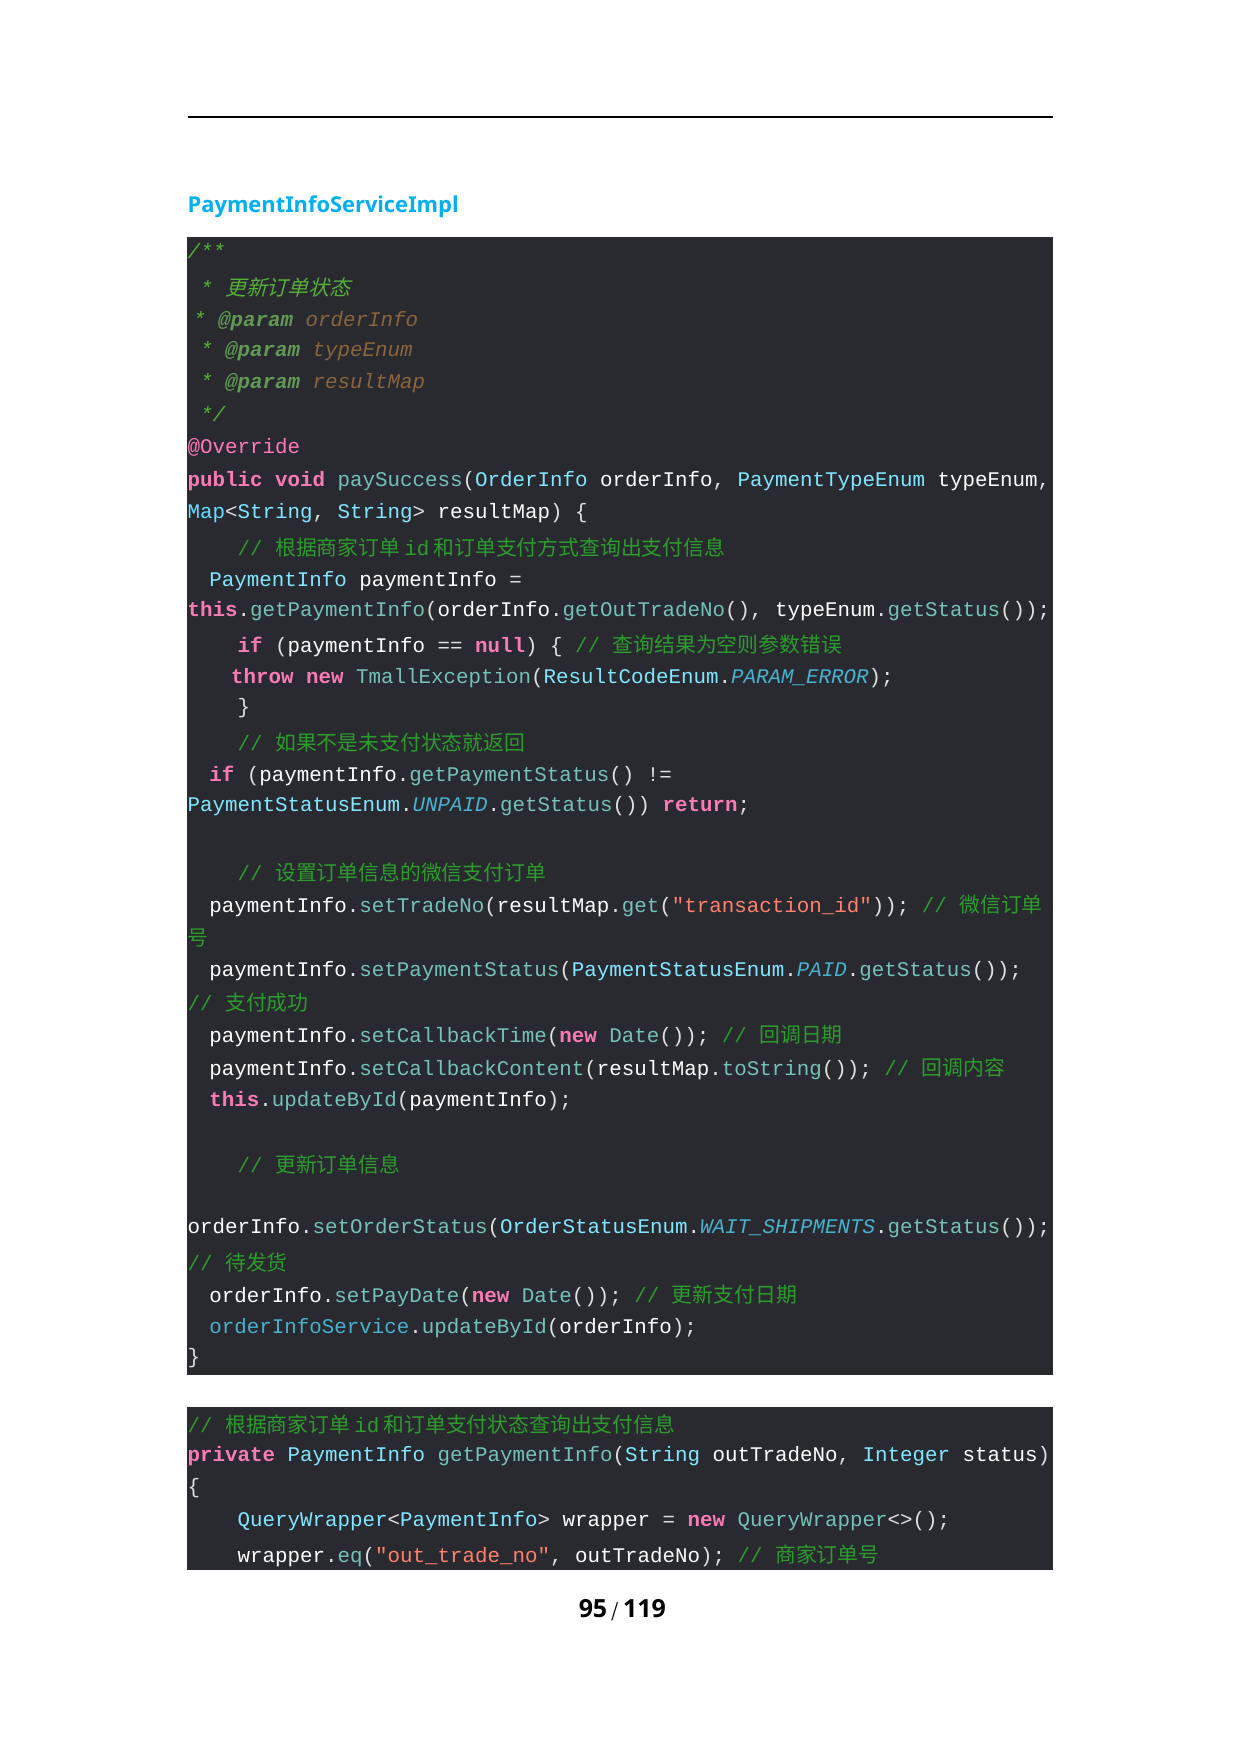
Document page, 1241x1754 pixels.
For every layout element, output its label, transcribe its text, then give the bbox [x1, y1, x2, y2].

text PaymentInfoServiceImpl [187, 188, 1053, 221]
text /** * 更新订单状态 * @param orderInfo * @param typeEnum * @param resultMap */ @Override public void paySuccess(OrderInfo orderInfo, PaymentTypeEnum typeEnum, Map<String, String> resultMap) { // 根据商家订单id和订单支付方式查询出支付信息 PaymentInfo paymentInfo = this.getPaymentInfo(orderInfo.getOutTradeNo(), typeEnum.getStatus()); if (paymentInfo == null) { // 查询结果为空则参数错误 throw new TmallException(ResultCodeEnum.PARAM_ERROR); } // 如果不是未支付状态就返回 if (paymentInfo.getPaymentStatus() != PaymentStatusEnum.UNPAID.getStatus()) return; // 设置订单信息的微信支付订单 paymentInfo.setTradeNo(resultMap.get("transaction_id")); // 微信订单号 paymentInfo.setPaymentStatus(PaymentStatusEnum.PAID.getStatus()); // 支付成功 paymentInfo.setCallbackTime(new Date()); // 回调日期 paymentInfo.setCallbackContent(resultMap.toString()); // 回调内容 this.updateById(paymentInfo); // 更新订单信息 orderInfo.setOrderStatus(OrderStatusEnum.WAIT_SHIPMENTS.getStatus()); // 待发货 orderInfo.setPayDate(new Date()); // 更新支付日期 orderInfoService.updateById(orderInfo); } [187, 237, 1053, 1375]
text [187, 1407, 1053, 1570]
